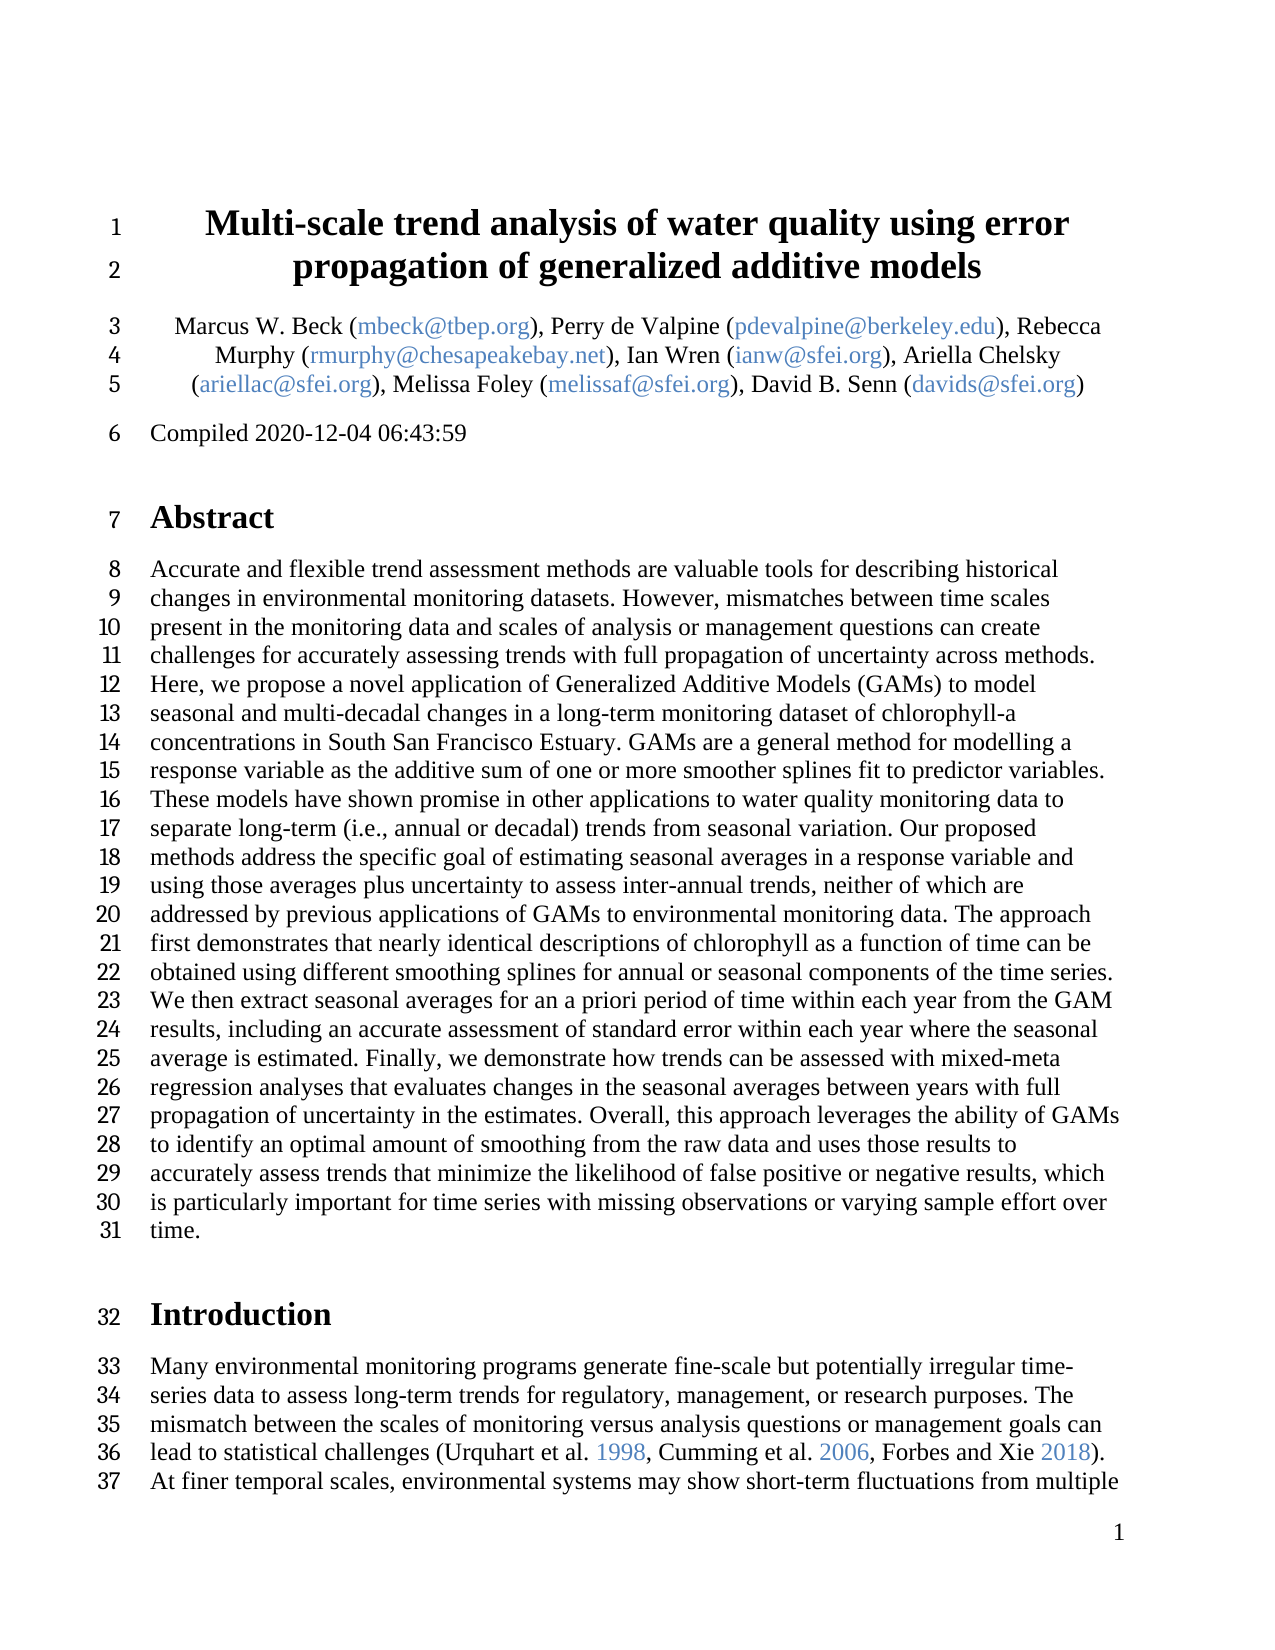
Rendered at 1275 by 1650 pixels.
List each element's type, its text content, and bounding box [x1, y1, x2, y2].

subtitle Abstract [150, 497, 1125, 535]
title Multi-scale trend analysis of water quality using error propagation of generalized additive models [150, 200, 1125, 286]
subtitle Introduction [150, 1294, 1125, 1332]
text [150, 1351, 1125, 1495]
text Marcus W. Beck (mbeck@tbep.org), Perry de Valpine (pdevalpine@berkeley.edu), Rebecca Murphy (rmurphy@chesapeakebay.net), Ian Wren (ianw@sfei.org), Ariella Chelsky (ariellac@sfei.org), Melissa Foley (melissaf@sfei.org), David B. Senn (davids@sfei.org) [150, 311, 1125, 397]
text Accurate and flexible trend assessment methods are valuable tools for describing historical changes in environmental monitoring datasets. However, mismatches between time scales present in the monitoring data and scales of analysis or management questions can create challenges for accurately assessing trends with full propagation of uncertainty across methods. Here, we propose a novel application of Generalized Additive Models (GAMs) to model seasonal and multi-decadal changes in a long-term monitoring dataset of chlorophyll-a concentrations in South San Francisco Estuary. GAMs are a general method for modelling a response variable as the additive sum of one or more smoother splines fit to predictor variables. These models have shown promise in other applications to water quality monitoring data to separate long-term (i.e., annual or decadal) trends from seasonal variation. Our proposed methods address the specific goal of estimating seasonal averages in a response variable and using those averages plus uncertainty to assess inter-annual trends, neither of which are addressed by previous applications of GAMs to environmental monitoring data. The approach first demonstrates that nearly identical descriptions of chlorophyll as a function of time can be obtained using different smoothing splines for annual or seasonal components of the time series. We then extract seasonal averages for an a priori period of time within each year from the GAM results, including an accurate assessment of standard error within each year where the seasonal average is estimated. Finally, we demonstrate how trends can be assessed with mixed-meta regression analyses that evaluates changes in the seasonal averages between years with full propagation of uncertainty in the estimates. Overall, this approach leverages the ability of GAMs to identify an optimal amount of smoothing from the raw data and uses those results to accurately assess trends that minimize the likelihood of false positive or negative results, which is particularly important for time series with missing observations or varying sample effort over time. [150, 554, 1125, 1244]
text Compiled 2020-12-04 06:43:59 [150, 418, 1125, 447]
